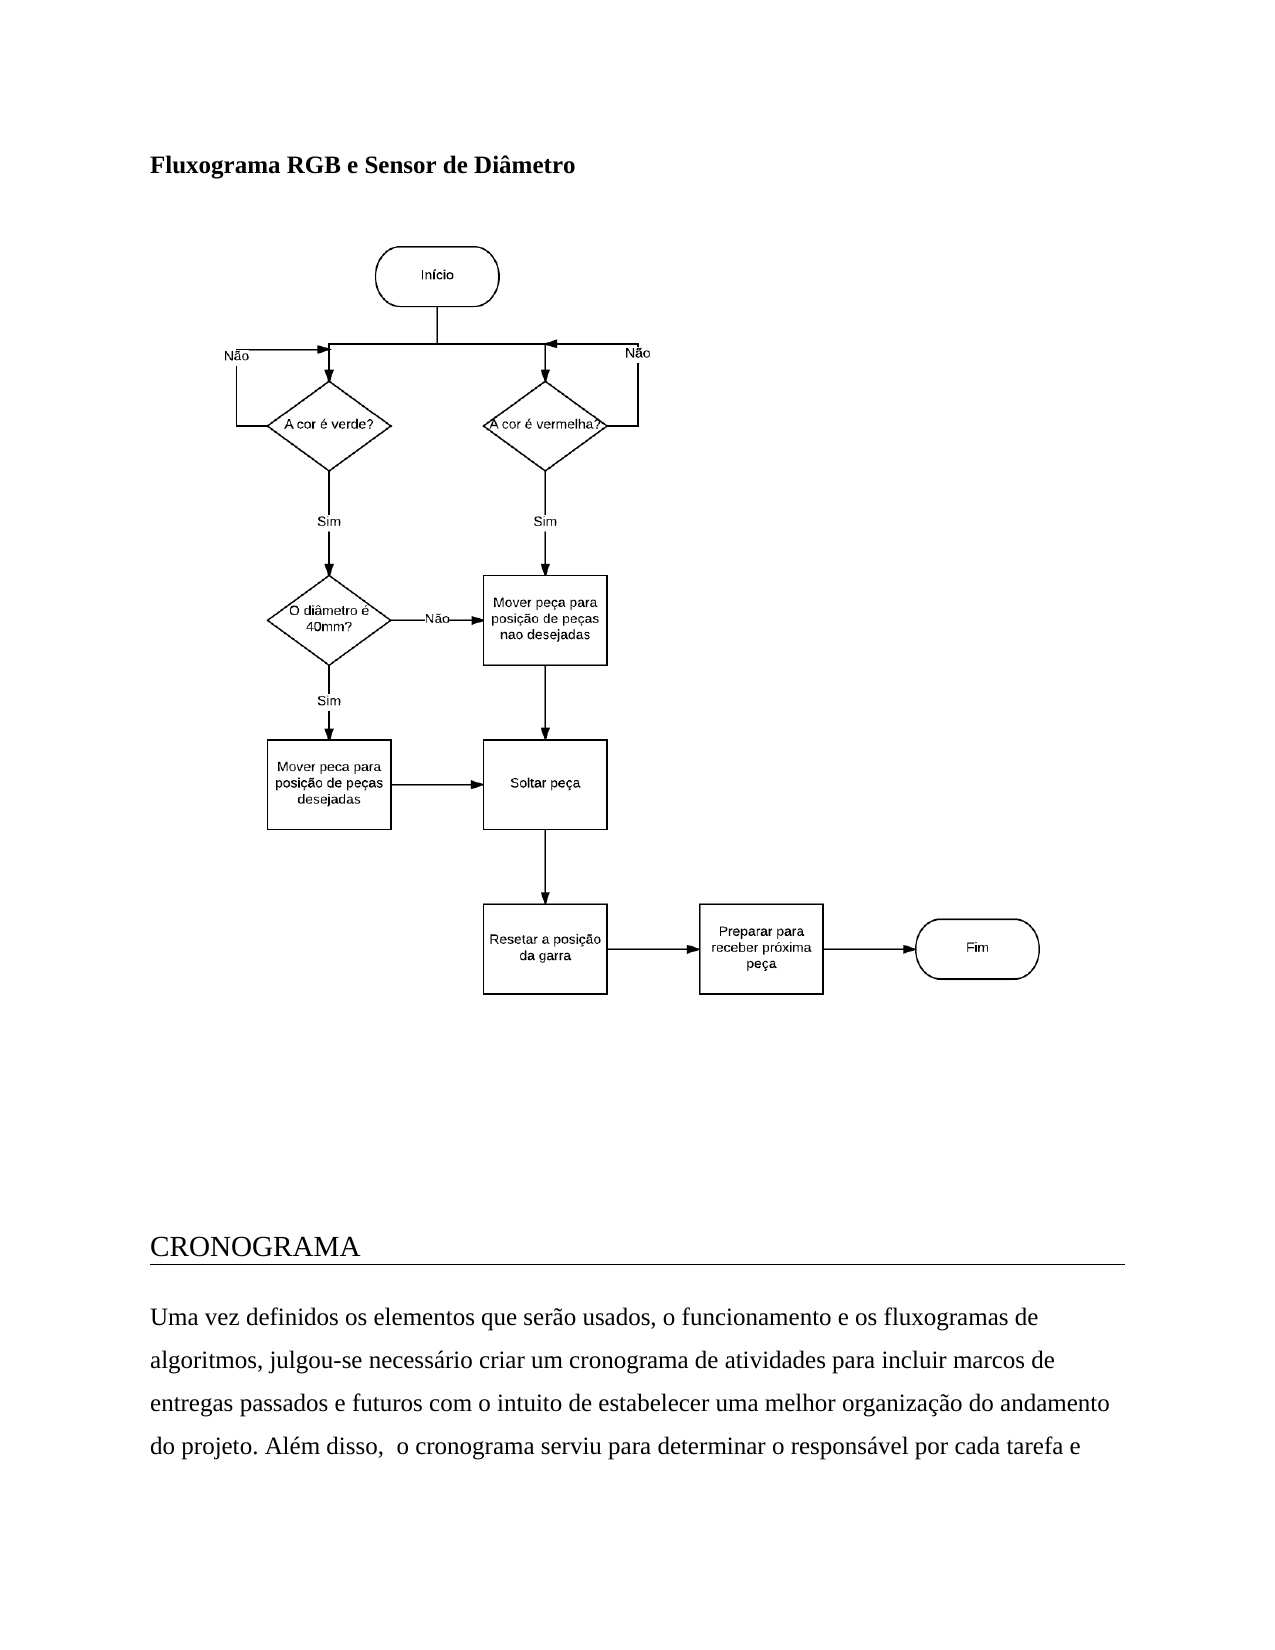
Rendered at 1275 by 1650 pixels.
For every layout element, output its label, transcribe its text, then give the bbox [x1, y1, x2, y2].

text Fluxograma RGB e Sensor de Diâmetro [150, 150, 1125, 179]
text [150, 1302, 1125, 1460]
picture [196, 209, 1079, 1031]
subtitle CRONOGRAMA [150, 1229, 1125, 1264]
